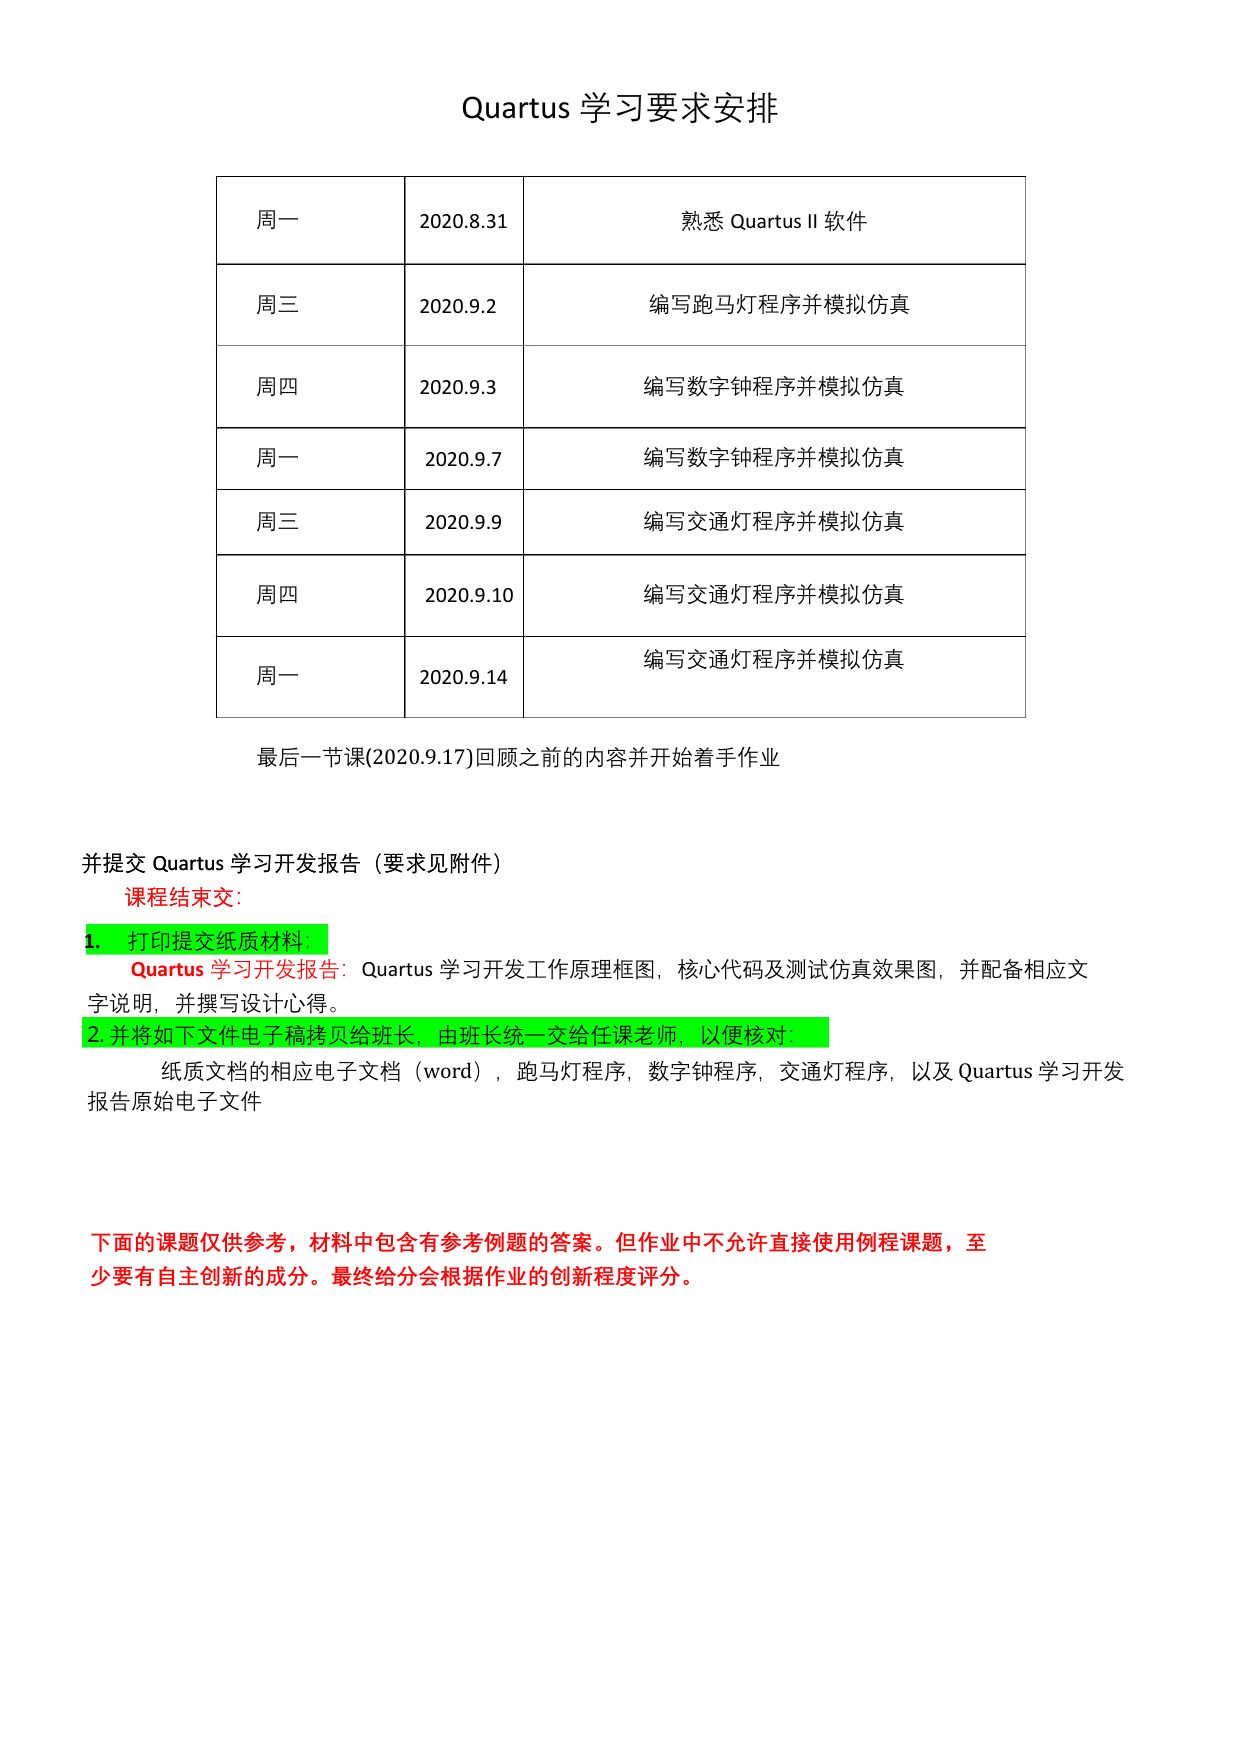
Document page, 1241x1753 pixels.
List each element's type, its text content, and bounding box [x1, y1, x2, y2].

text Quartus 学习要求安排 [461, 86, 829, 126]
text 并提交 Quartus 学习开发报告（要求见附件） [81, 849, 578, 876]
text 2020.9.2 [419, 292, 541, 318]
text 编写数字钟程序并模拟仿真 [642, 376, 950, 398]
text 2. 并将如下文件电子稿拷贝给班长，由班长统一交给任课老师，以便核对： [87, 1025, 1143, 1047]
text 编写交通灯程序并模拟仿真 [642, 584, 944, 606]
text 2020.9.14 [419, 663, 541, 690]
text Quartus 学习开发报告：Quartus 学习开发工作原理框图，核心代码及测试仿真效果图，并配备相应文 [131, 956, 1143, 982]
text 周四 [255, 376, 397, 398]
text 周四 [255, 584, 397, 606]
text 下面的课题仅供参考，材料中包含有参考例题的答案。但作业中不允许直接使用例程课题，至少要有自主创新的成分。最终给分会根据作业的创新程度评分。 [90, 1232, 1008, 1289]
picture [83, 921, 330, 927]
text 字说明，并撰写设计心得。 [87, 993, 1143, 1015]
text 周三 [255, 511, 397, 532]
picture [79, 1014, 831, 1050]
picture [83, 953, 330, 957]
text 周三 [255, 294, 397, 316]
text 课程结束交： [124, 887, 578, 908]
text 最后一节课(2020.9.17)回顾之前的内容并开始着手作业 [256, 747, 897, 769]
picture [213, 173, 1028, 720]
text 编写交通灯程序并模拟仿真 [642, 511, 944, 532]
text 熟悉 Quartus II 软件 [680, 207, 899, 234]
text 2020.9.3 [419, 373, 541, 400]
text 编写跑马灯程序并模拟仿真 [648, 294, 950, 316]
text 2020.9.9 [424, 508, 535, 535]
text 编写数字钟程序并模拟仿真 [642, 447, 944, 469]
text 编写交通灯程序并模拟仿真 [642, 649, 944, 671]
text 周一 [255, 209, 397, 231]
text 1. 打印提交纸质材料： [83, 927, 361, 953]
text 2020.9.10 [424, 582, 535, 608]
text 2020.9.7 [424, 445, 535, 472]
text 周一 [255, 447, 397, 469]
text 纸质文档的相应电子文档（word），跑马灯程序，数字钟程序，交通灯程序，以及Quartus学习开发报告原始电子文件 [87, 1058, 1143, 1113]
text 2020.8.31 [419, 207, 541, 234]
text 周一 [255, 665, 397, 687]
